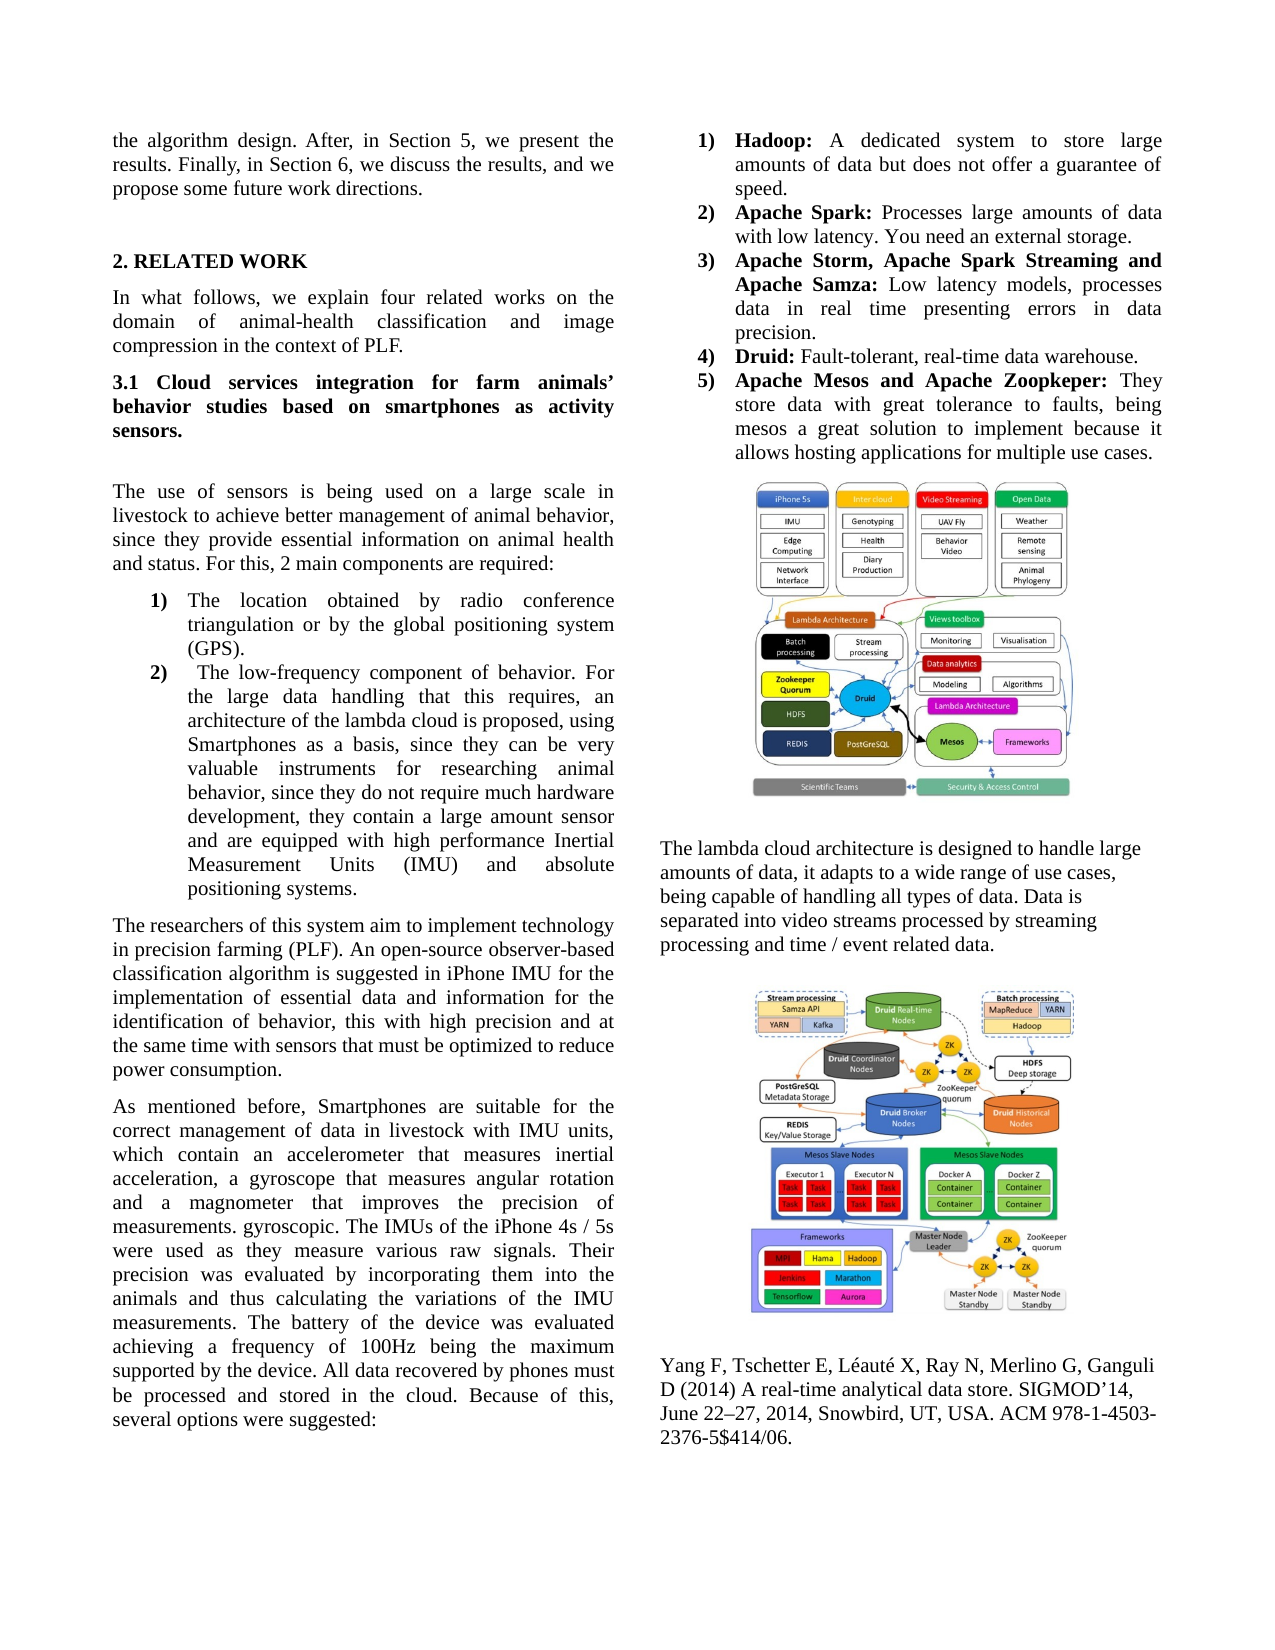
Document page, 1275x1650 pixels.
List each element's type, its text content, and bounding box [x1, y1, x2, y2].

picture [743, 476, 1079, 807]
list Druid: Fault-tolerant, real-time data warehouse. [697, 344, 1162, 368]
list Apache Spark: Processes large amounts of data with low latency. You need an external storage. [697, 200, 1162, 248]
list The location obtained by radio conference triangulation or by the global positioning system (GPS). [150, 587, 615, 660]
list Apache Mesos and Apache Zoopkeper: They store data with great tolerance to faults, being mesos a great solution to implement because it allows hosting applications for multiple use cases. [697, 368, 1162, 464]
list The low-frequency component of behavior. For the large data handling that this requires, an architecture of the lambda cloud is proposed, using Smartphones as a basis, since they can be very valuable instruments for researching animal behavior, since they do not require much hardware development, they contain a large amount sensor and are equipped with high performance Inertial Measurement Units (IMU) and absolute positioning systems. [150, 660, 615, 900]
text The researchers of this system aim to implement technology in precision farming (PLF). An open-source observer-based classification algorithm is suggested in iPhone IMU for the implementation of essential data and information for the identification of behavior, this with high precision and at the same time with sensors that must be optimized to reduce power consumption. [112, 913, 615, 1081]
text Yang F, Tschetter E, Léauté X, Ray N, Merlino G, Ganguli D (2014) A real-time analytical data store. SIGMOD’14, June 22–27, 2014, Snowbird, UT, USA. ACM 978-1-4503-2376-5$414/06. [660, 1353, 1162, 1449]
picture [748, 985, 1074, 1324]
subtitle 3.1 Cloud services integration for farm animals’ behavior studies based on smartphones as activity sensors. [112, 370, 615, 442]
text The lambda cloud architecture is designed to handle large amounts of data, it adapts to a wide range of use cases, being capable of handling all types of data. Data is separated into video streams processed by streaming processing and time / event related data. [660, 836, 1162, 956]
subtitle In what follows, we explain four related works on the domain of animal-health classification and image compression in the context of PLF. [112, 285, 615, 357]
list Apache Storm, Apache Spark Streaming and Apache Samza: Low latency models, processes data in real time presenting errors in data precision. [697, 248, 1162, 344]
text The use of sensors is being used on a large scale in livestock to achieve better management of animal behavior, since they provide essential information on animal health and status. For this, 2 main components are required: [112, 479, 615, 575]
list Hadoop: A dedicated system to store large amounts of data but does not offer a guarantee of speed. [697, 127, 1162, 200]
text As mentioned before, Smartphones are suitable for the correct management of data in livestock with IMU units, which contain an accelerometer that measures inertial acceleration, a gyroscope that measures angular rotation and a magnometer that improves the precision of measurements. gyroscopic. The IMUs of the iPhone 4s / 5s were used as they measure various raw signals. Their precision was evaluated by incorporating them into the animals and thus calculating the variations of the IMU measurements. The battery of the device was evaluated achieving a frequency of 100Hz being the maximum supported by the device. All data recovered by phones must be processed and stored in the cloud. Because of this, several options were suggested: [112, 1094, 615, 1431]
text 2. RELATED WORK [112, 249, 615, 273]
